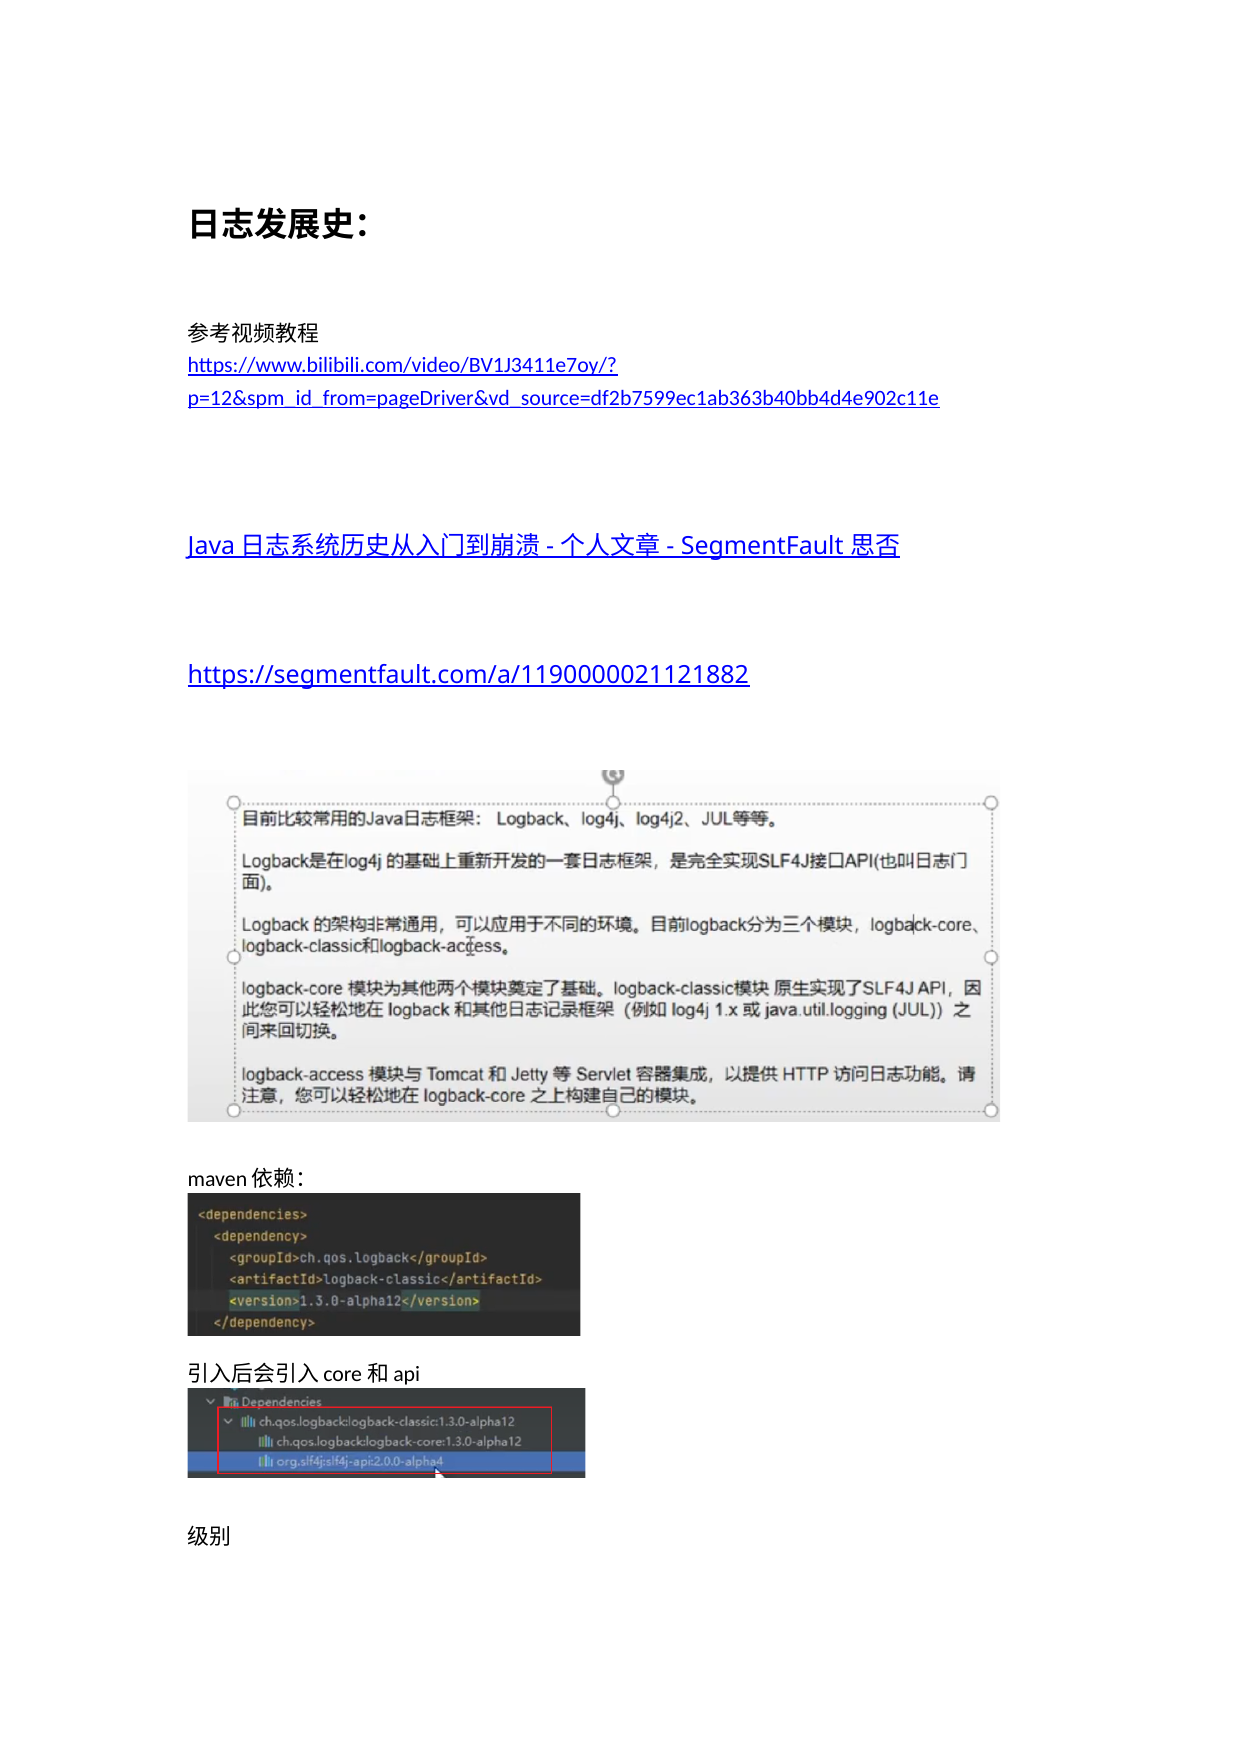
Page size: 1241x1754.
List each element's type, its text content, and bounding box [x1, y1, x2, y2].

text Java日志系统历史从入门到崩溃 - 个人文章 - SegmentFault 思否 [187, 511, 1053, 576]
text 引入后会引入core 和api [187, 1356, 1053, 1388]
text 级别 [187, 1518, 1053, 1551]
picture [187, 770, 1001, 1122]
text https://www.bilibili.com/video/BV1J3411e7oy/?p=12&spm_id_from=pageDriver&vd_source=df2b7599ec1ab363b40bb4d4e902c11e [187, 348, 1053, 413]
subtitle 日志发展史： [187, 189, 1053, 254]
picture [187, 1193, 581, 1336]
text 参考视频教程 [187, 316, 1053, 348]
text https://segmentfault.com/a/1190000021121882 [187, 641, 1053, 706]
text maven依赖： [187, 1161, 1053, 1193]
picture [187, 1388, 586, 1478]
